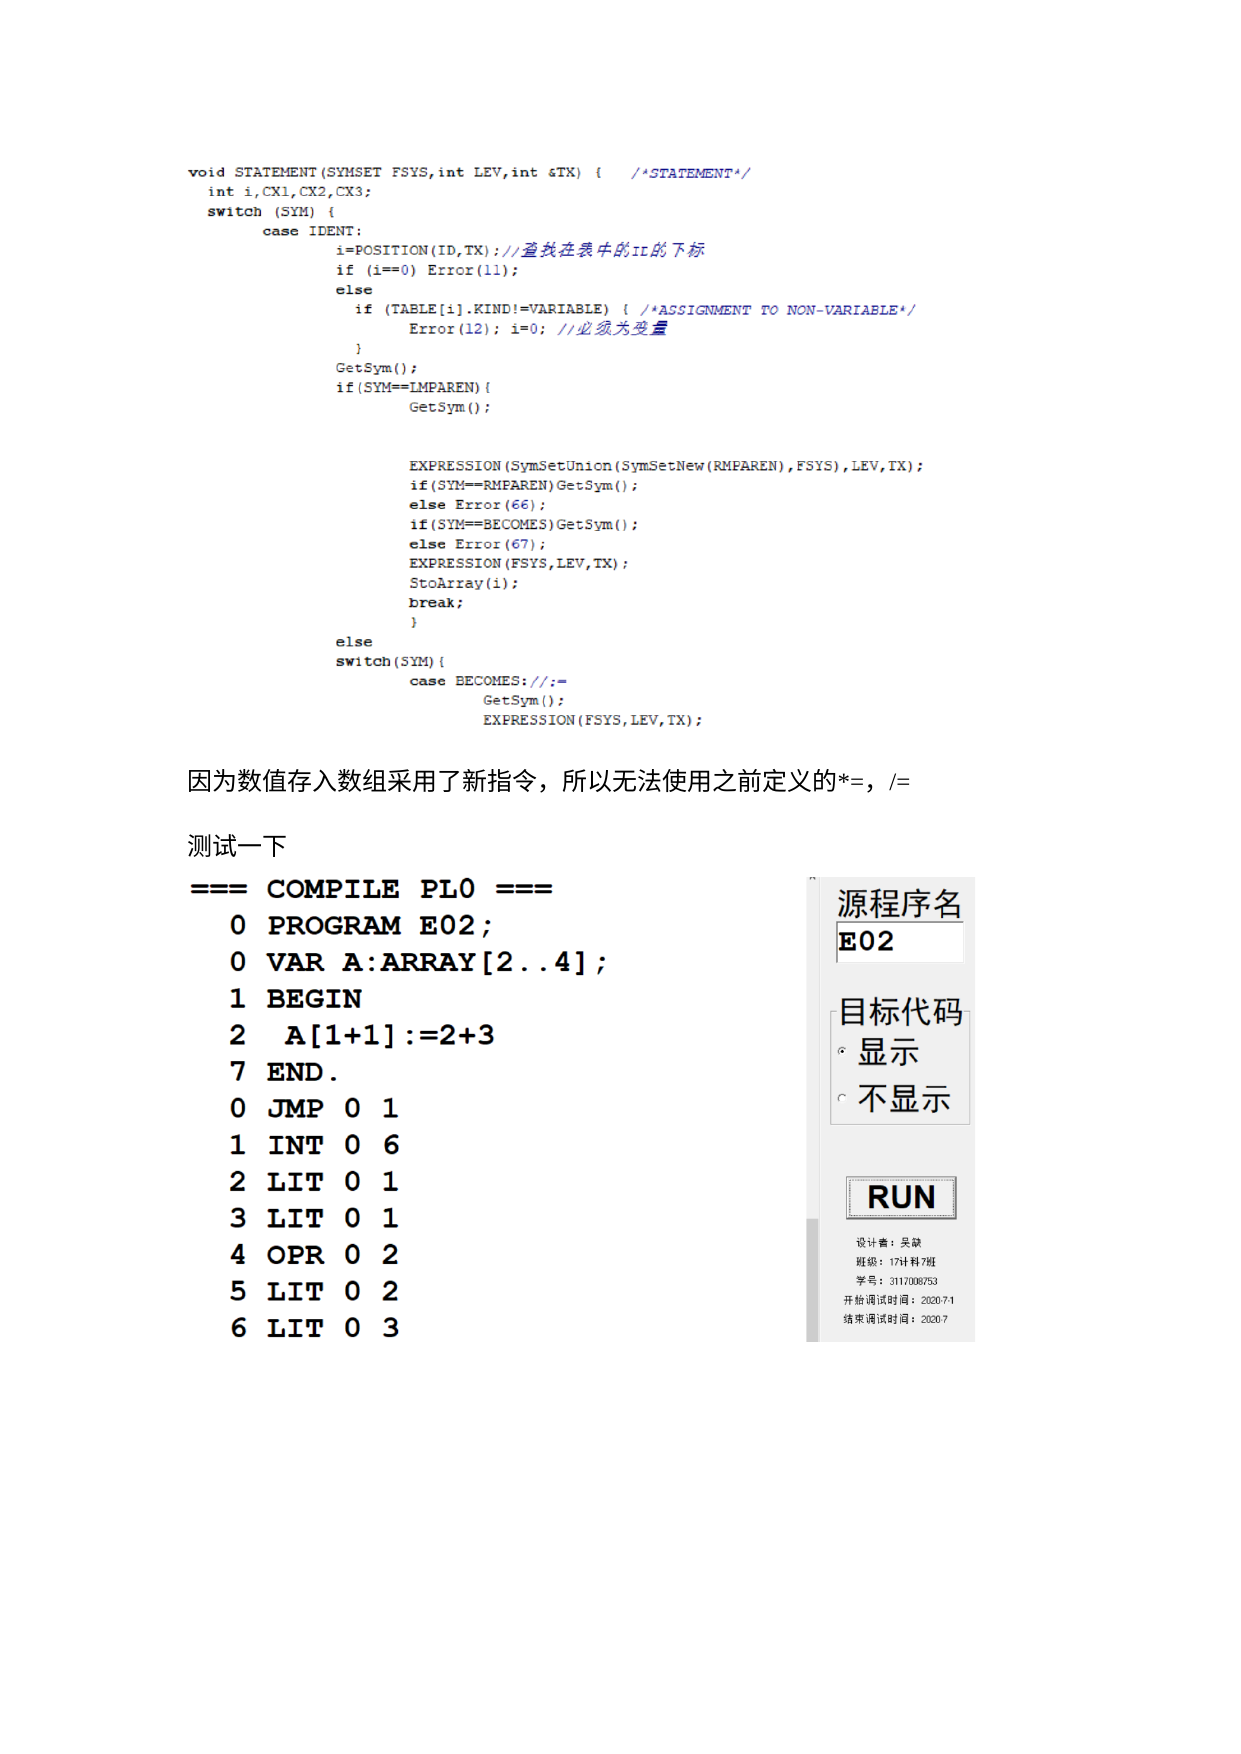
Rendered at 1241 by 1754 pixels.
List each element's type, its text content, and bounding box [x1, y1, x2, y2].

picture [187, 162, 924, 727]
text 因为数值存入数组采用了新指令，所以无法使用之前定义的*=，/= [187, 747, 1053, 812]
picture [187, 877, 976, 1342]
text 测试一下 [187, 812, 1053, 877]
